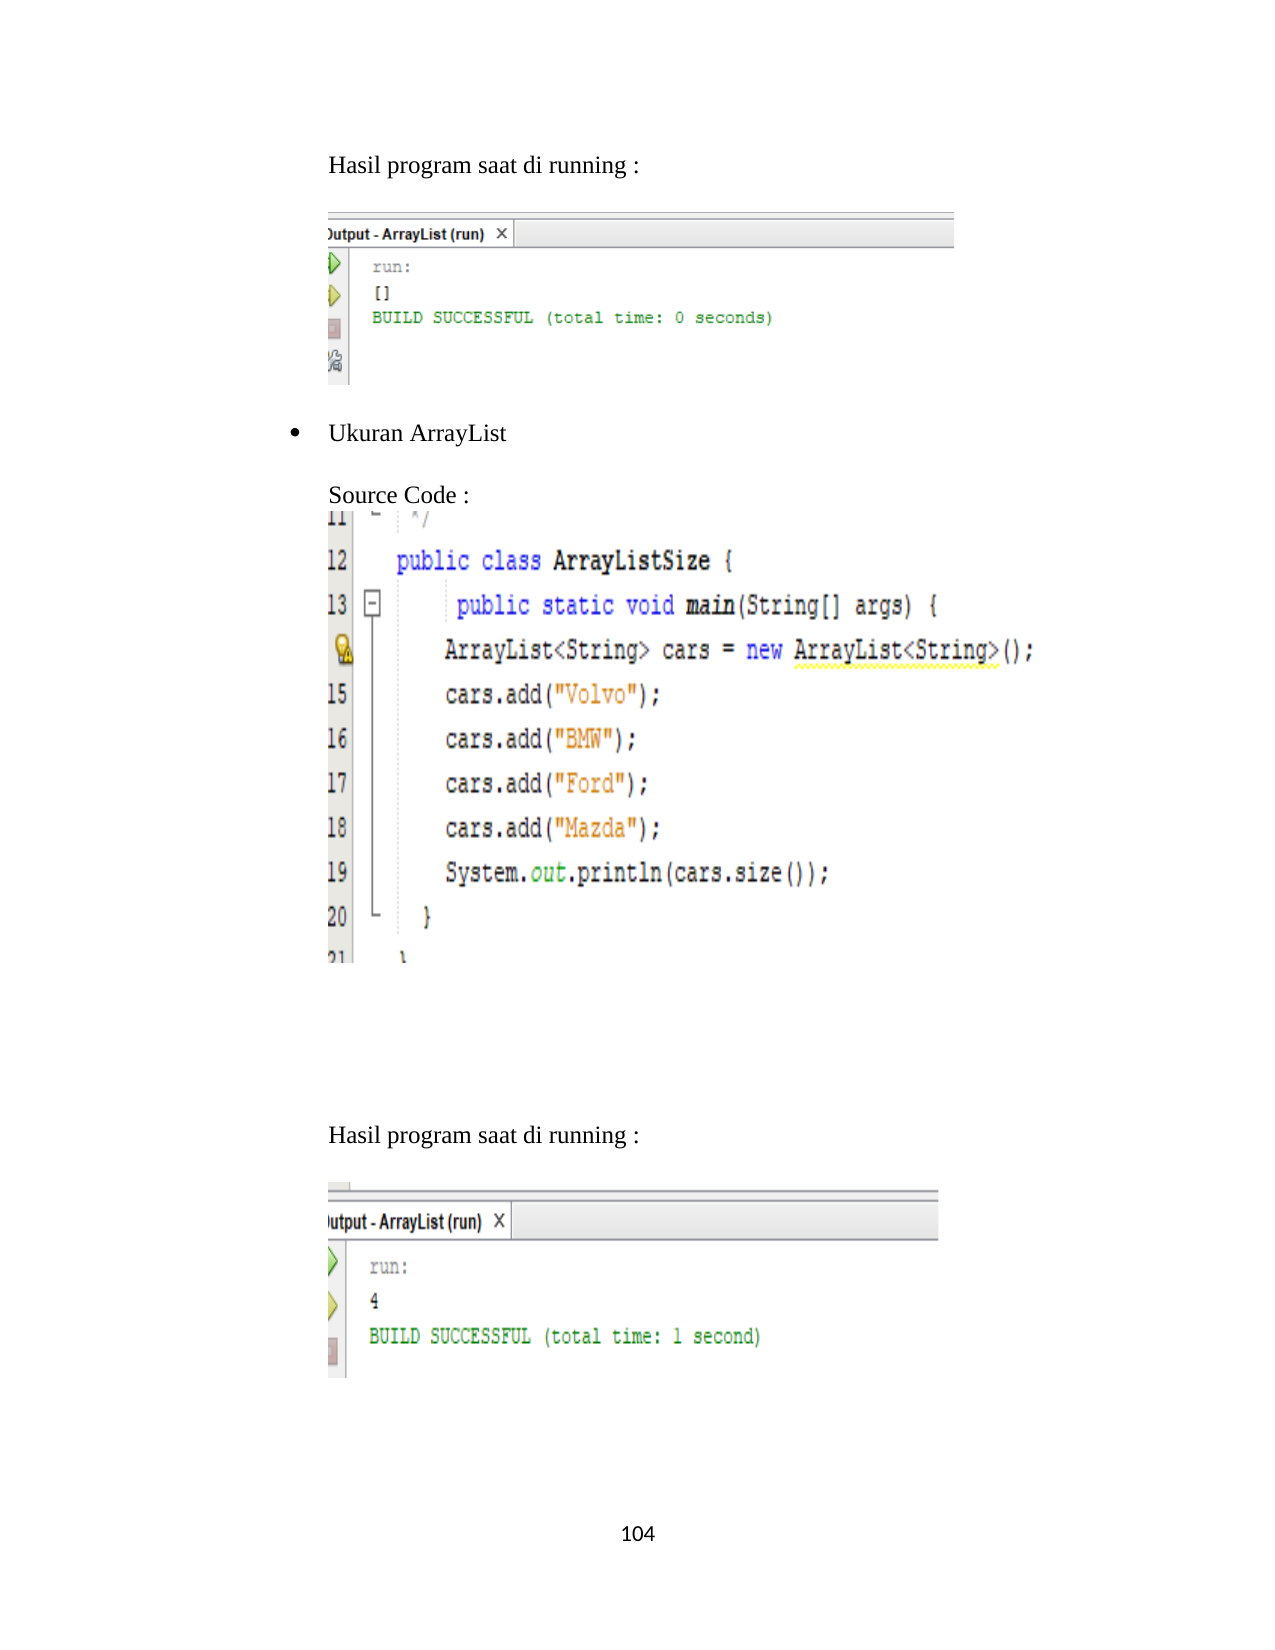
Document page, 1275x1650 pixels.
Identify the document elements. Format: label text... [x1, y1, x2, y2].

list Source Code : [328, 480, 1125, 509]
picture [328, 212, 955, 385]
list Hasil program saat di running : [328, 150, 1125, 179]
list Hasil program saat di running : [328, 1120, 1125, 1149]
picture [328, 511, 1056, 963]
list Ukuran ArrayList [291, 418, 1125, 447]
picture [328, 1182, 939, 1378]
